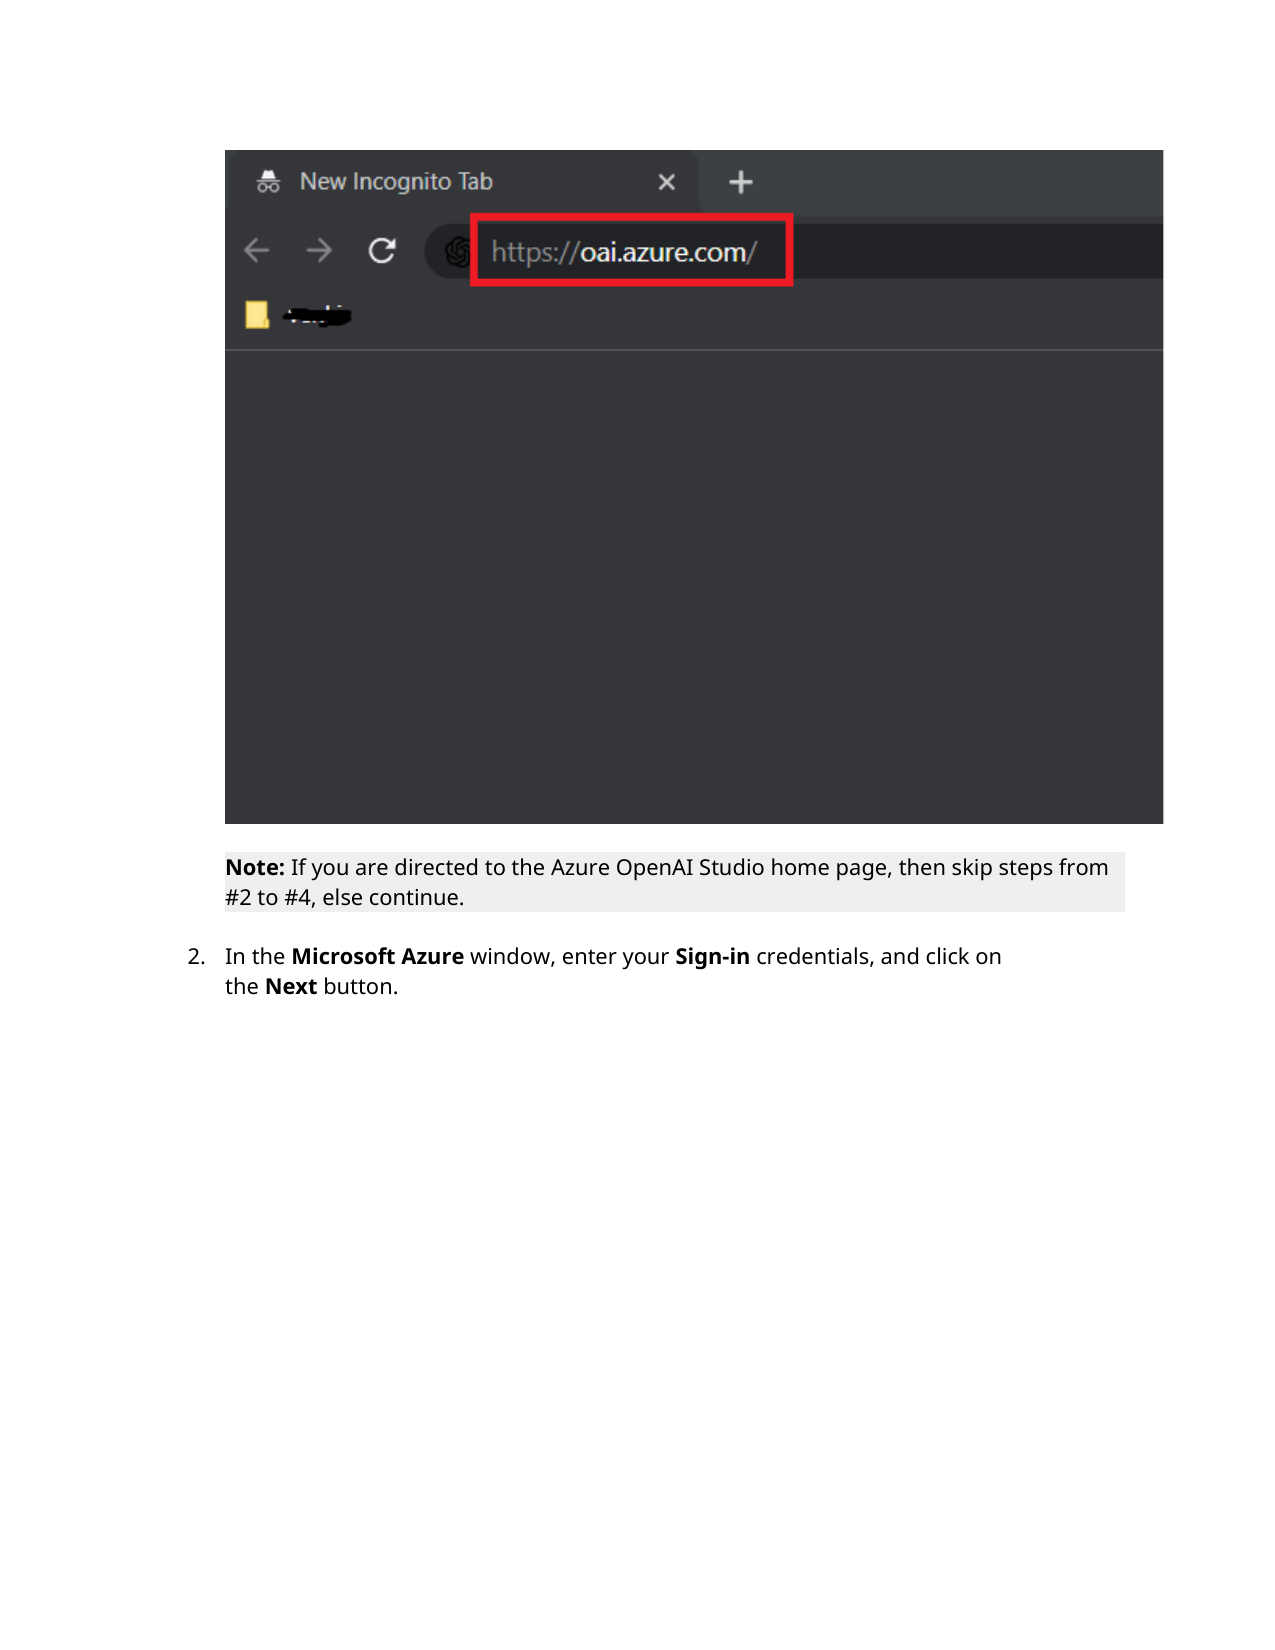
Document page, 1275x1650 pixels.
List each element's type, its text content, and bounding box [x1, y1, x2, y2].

list In the Microsoft Azure window, enter your Sign-in credentials, and click on the Next button. [187, 941, 1125, 1001]
text Note: If you are directed to the Azure OpenAI Studio home page, then skip steps from #2 to #4, else continue. [225, 852, 1125, 912]
picture [225, 150, 1164, 824]
